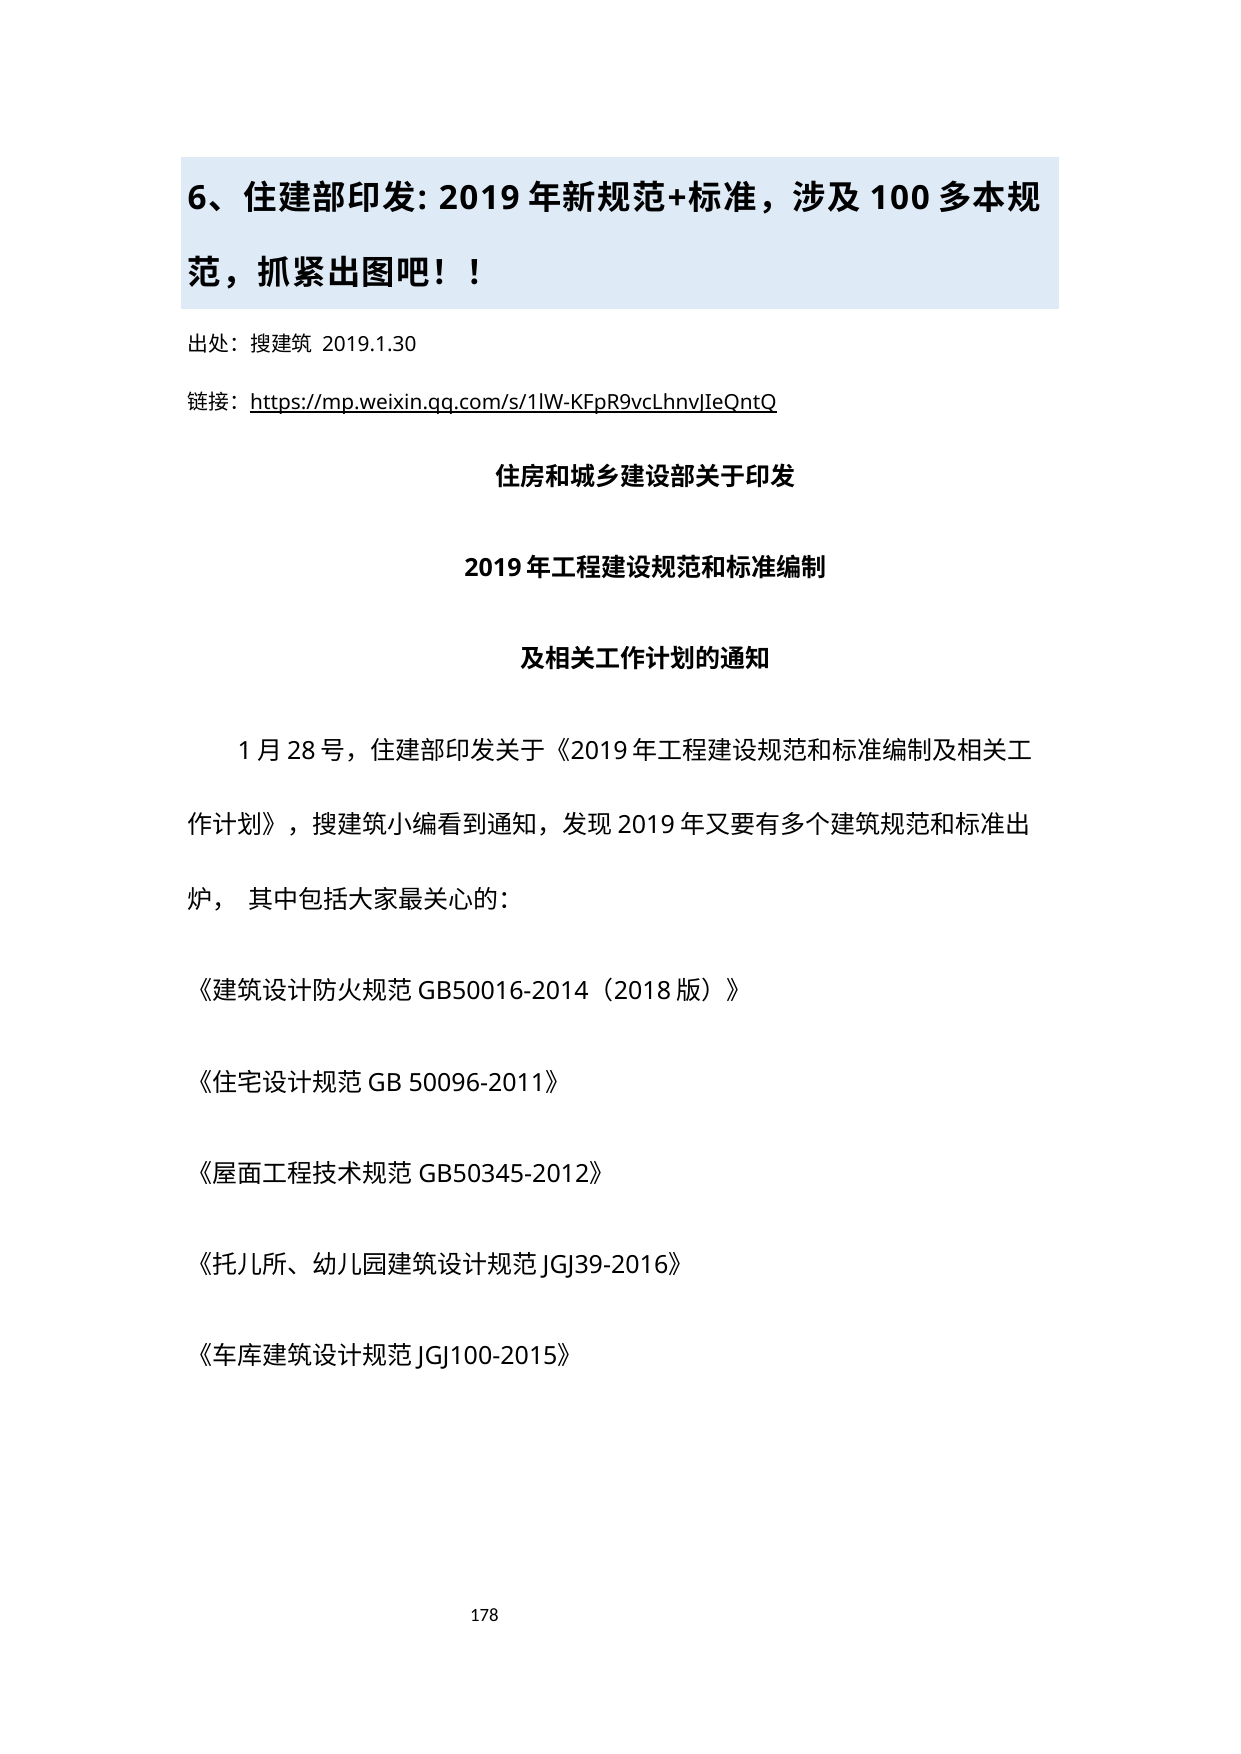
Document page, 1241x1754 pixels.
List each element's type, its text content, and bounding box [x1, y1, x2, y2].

text 《住宅设计规范GB 50096-2011》 [187, 1048, 1053, 1113]
text 《车库建筑设计规范JGJ100-2015》 [187, 1321, 1053, 1386]
subtitle 6、住建部印发: 2019年新规范+标准，涉及100多本规范，抓紧出图吧！！ [188, 163, 1053, 302]
text 《屋面工程技术规范 GB50345-2012》 [187, 1139, 1053, 1204]
text 2019年工程建设规范和标准编制 [187, 533, 1053, 598]
text 出处：搜建筑 2019.1.30 [187, 326, 1053, 359]
text 住房和城乡建设部关于印发 [187, 442, 1053, 507]
text 1月28号，住建部印发关于《2019年工程建设规范和标准编制及相关工作计划》，搜建筑小编看到通知，发现2019年又要有多个建筑规范和标准出炉， 其中包括大家最关心的： [187, 716, 1053, 930]
text 《建筑设计防火规范GB50016-2014（2018版）》 [187, 956, 1053, 1021]
text 及相关工作计划的通知 [187, 624, 1053, 689]
text 链接：https://mp.weixin.qq.com/s/1lW-KFpR9vcLhnvJIeQntQ [187, 384, 1053, 417]
text 《托儿所、幼儿园建筑设计规范JGJ39-2016》 [187, 1230, 1053, 1295]
